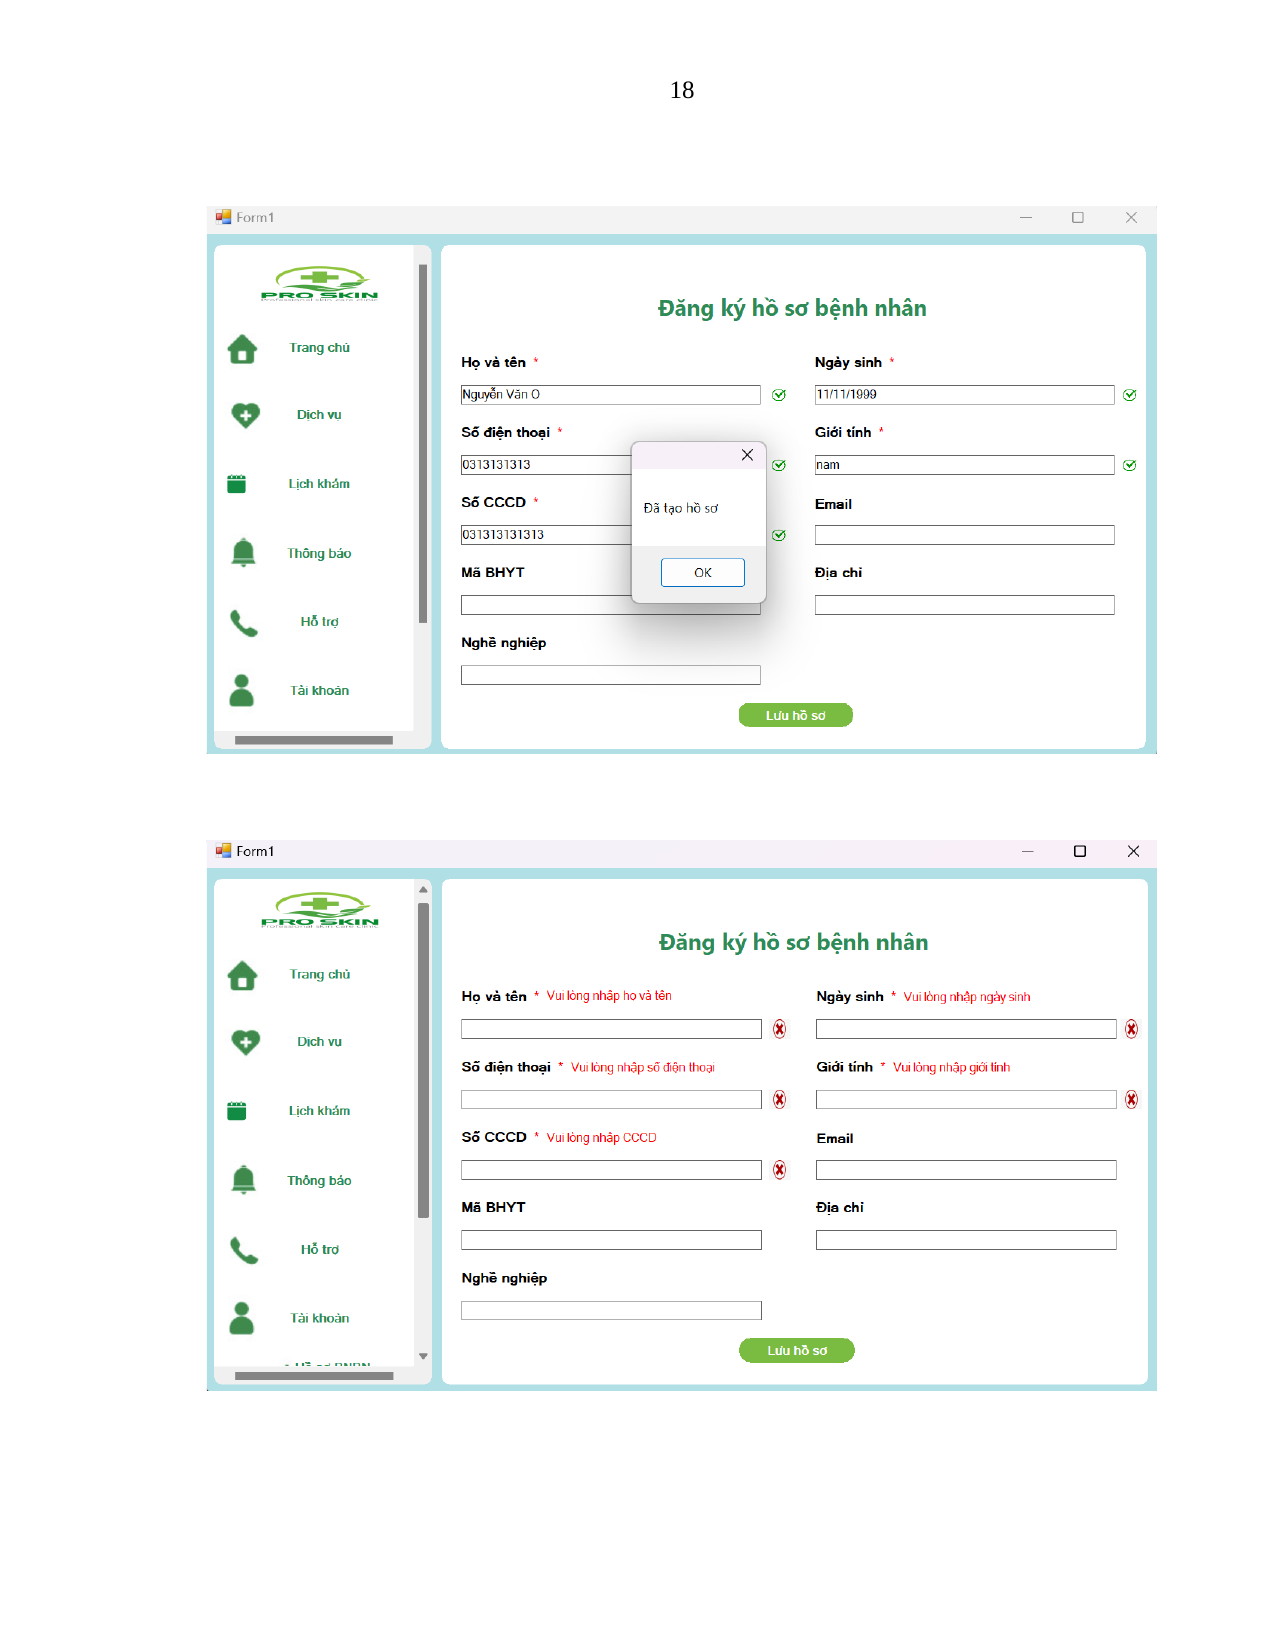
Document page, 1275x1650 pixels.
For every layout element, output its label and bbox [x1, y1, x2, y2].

picture [206, 840, 1157, 1391]
picture [206, 206, 1157, 754]
